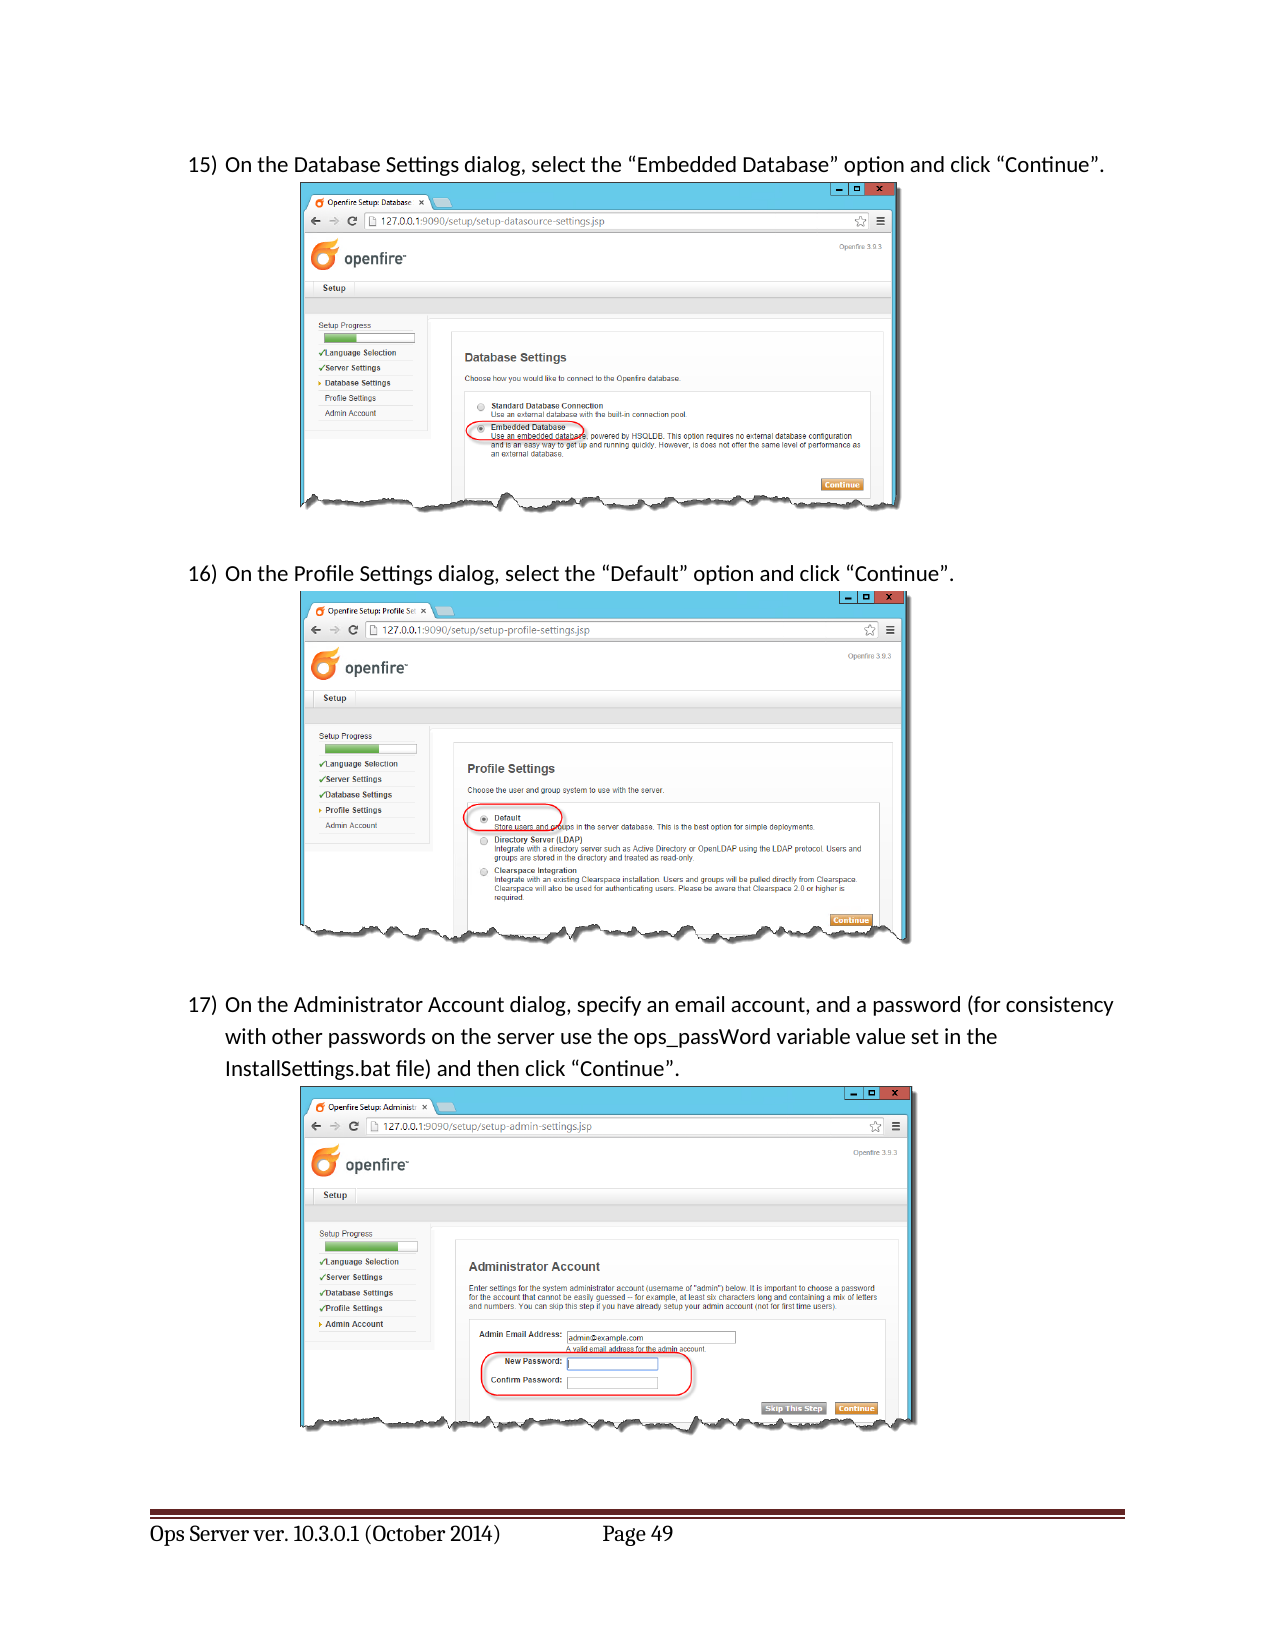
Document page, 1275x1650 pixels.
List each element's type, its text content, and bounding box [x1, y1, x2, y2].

picture [300, 1086, 922, 1444]
picture [300, 591, 916, 954]
list On the Profile Settings dialog, select the “Default” option and click “Continue”. [187, 559, 1125, 587]
list On the Database Settings dialog, select the “Embedded Database” option and click “Continue”. [187, 150, 1125, 178]
list On the Administrator Account dialog, specify an email account, and a password (for consistency with other passwords on the server use the ops_passWord variable value set in the InstallSettings.bat file) and then click “Continue”. [187, 990, 1125, 1082]
picture [300, 182, 905, 523]
